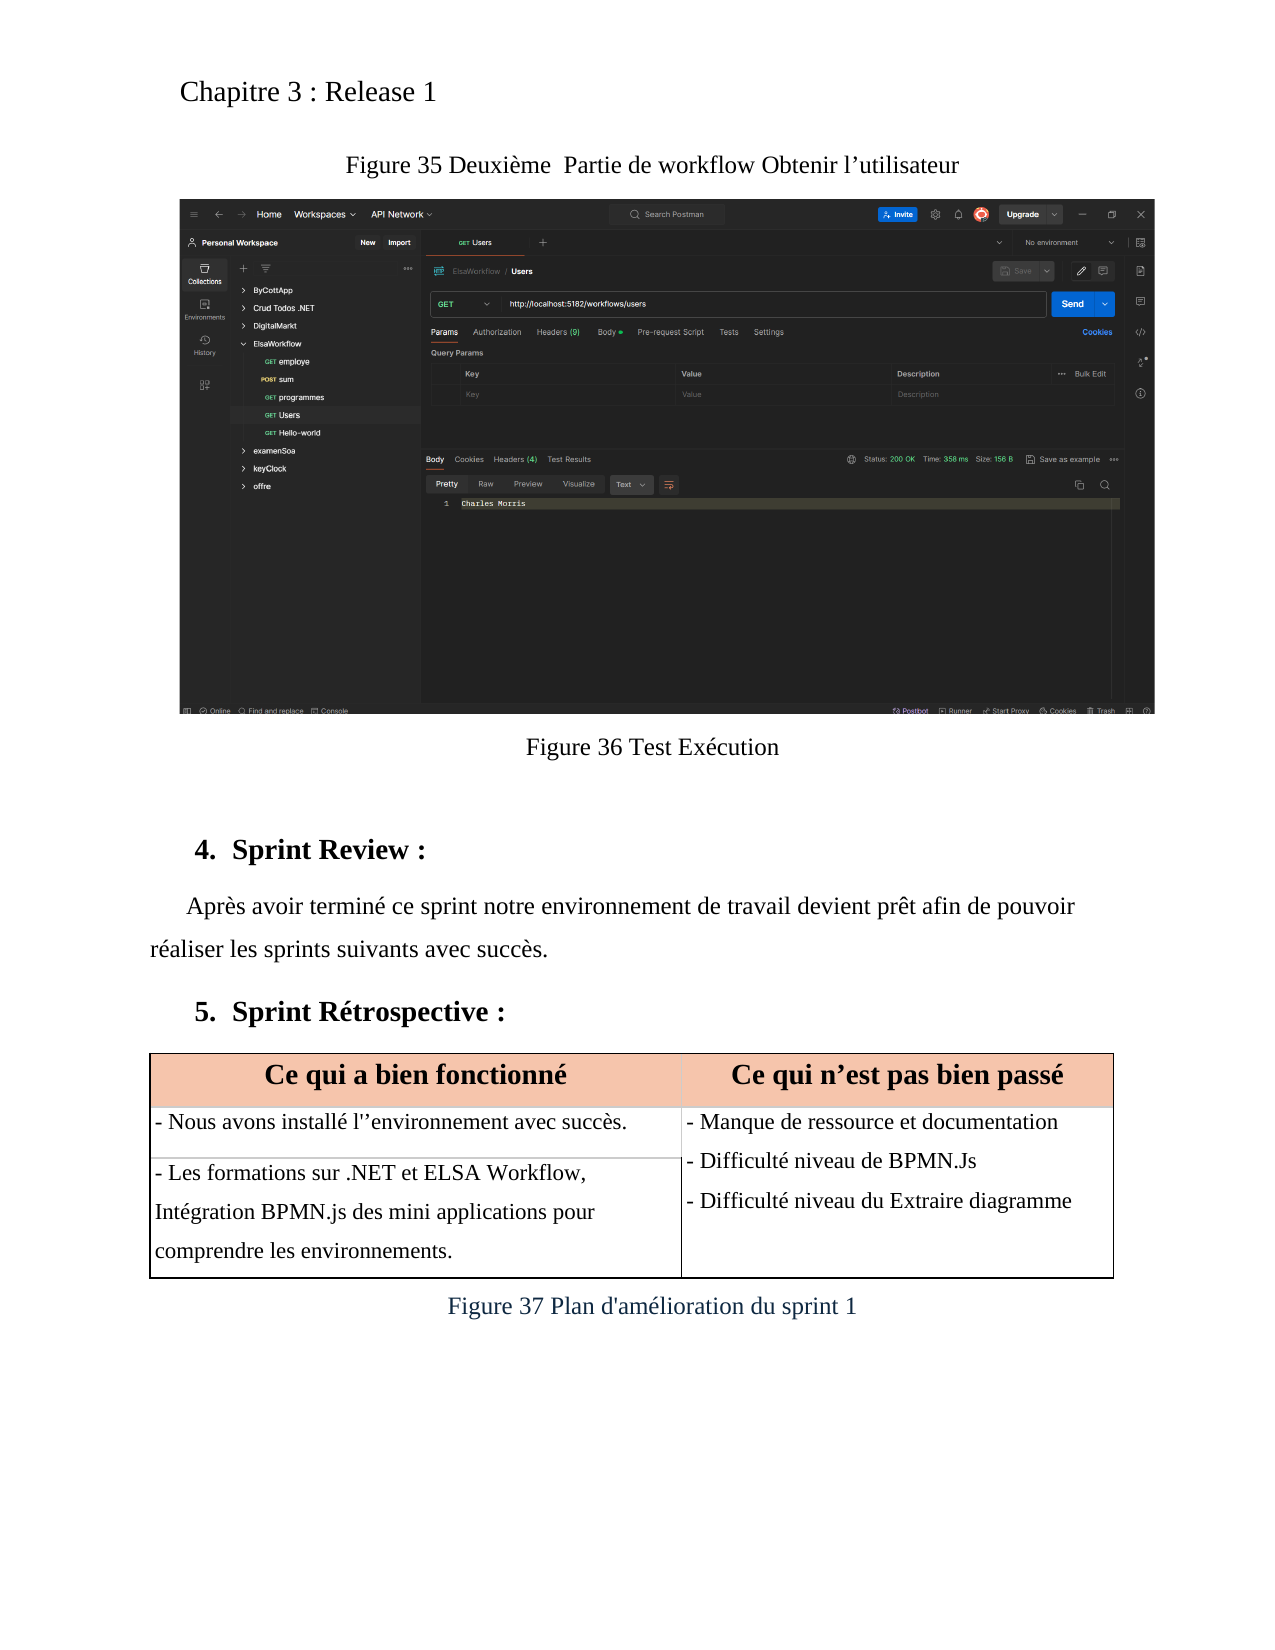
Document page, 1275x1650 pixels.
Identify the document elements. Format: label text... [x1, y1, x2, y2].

table_cell - Manque de ressource et documentation - Difficulté niveau de BPMN.Js - Difficulté niveau du Extraire diagramme [682, 1108, 1113, 1277]
table_cell - Nous avons installé l'’environnement avec succès. [151, 1108, 681, 1157]
table_header Ce qui n’est pas bien passé [682, 1054, 1113, 1106]
text Figure 35 Deuxième Partie de workflow Obtenir l’utilisateur [150, 150, 1125, 179]
table_header Ce qui a bien fonctionné [151, 1054, 681, 1106]
picture [179, 199, 1155, 714]
subtitle Sprint Review : [194, 832, 1125, 866]
text Figure 37 Plan d'amélioration du sprint 1 [150, 1291, 1125, 1320]
text Après avoir terminé ce sprint notre environnement de travail devient prêt afin de pouvoir réaliser les sprints suivants avec succès. [150, 891, 1125, 963]
table_cell - Les formations sur .NET et ELSA Workflow, Intégration BPMN.js des mini applications pour comprendre les environnements. [151, 1159, 681, 1277]
text Figure 36 Test Exécution [150, 732, 1125, 761]
subtitle Sprint Rétrospective : [194, 994, 1125, 1027]
